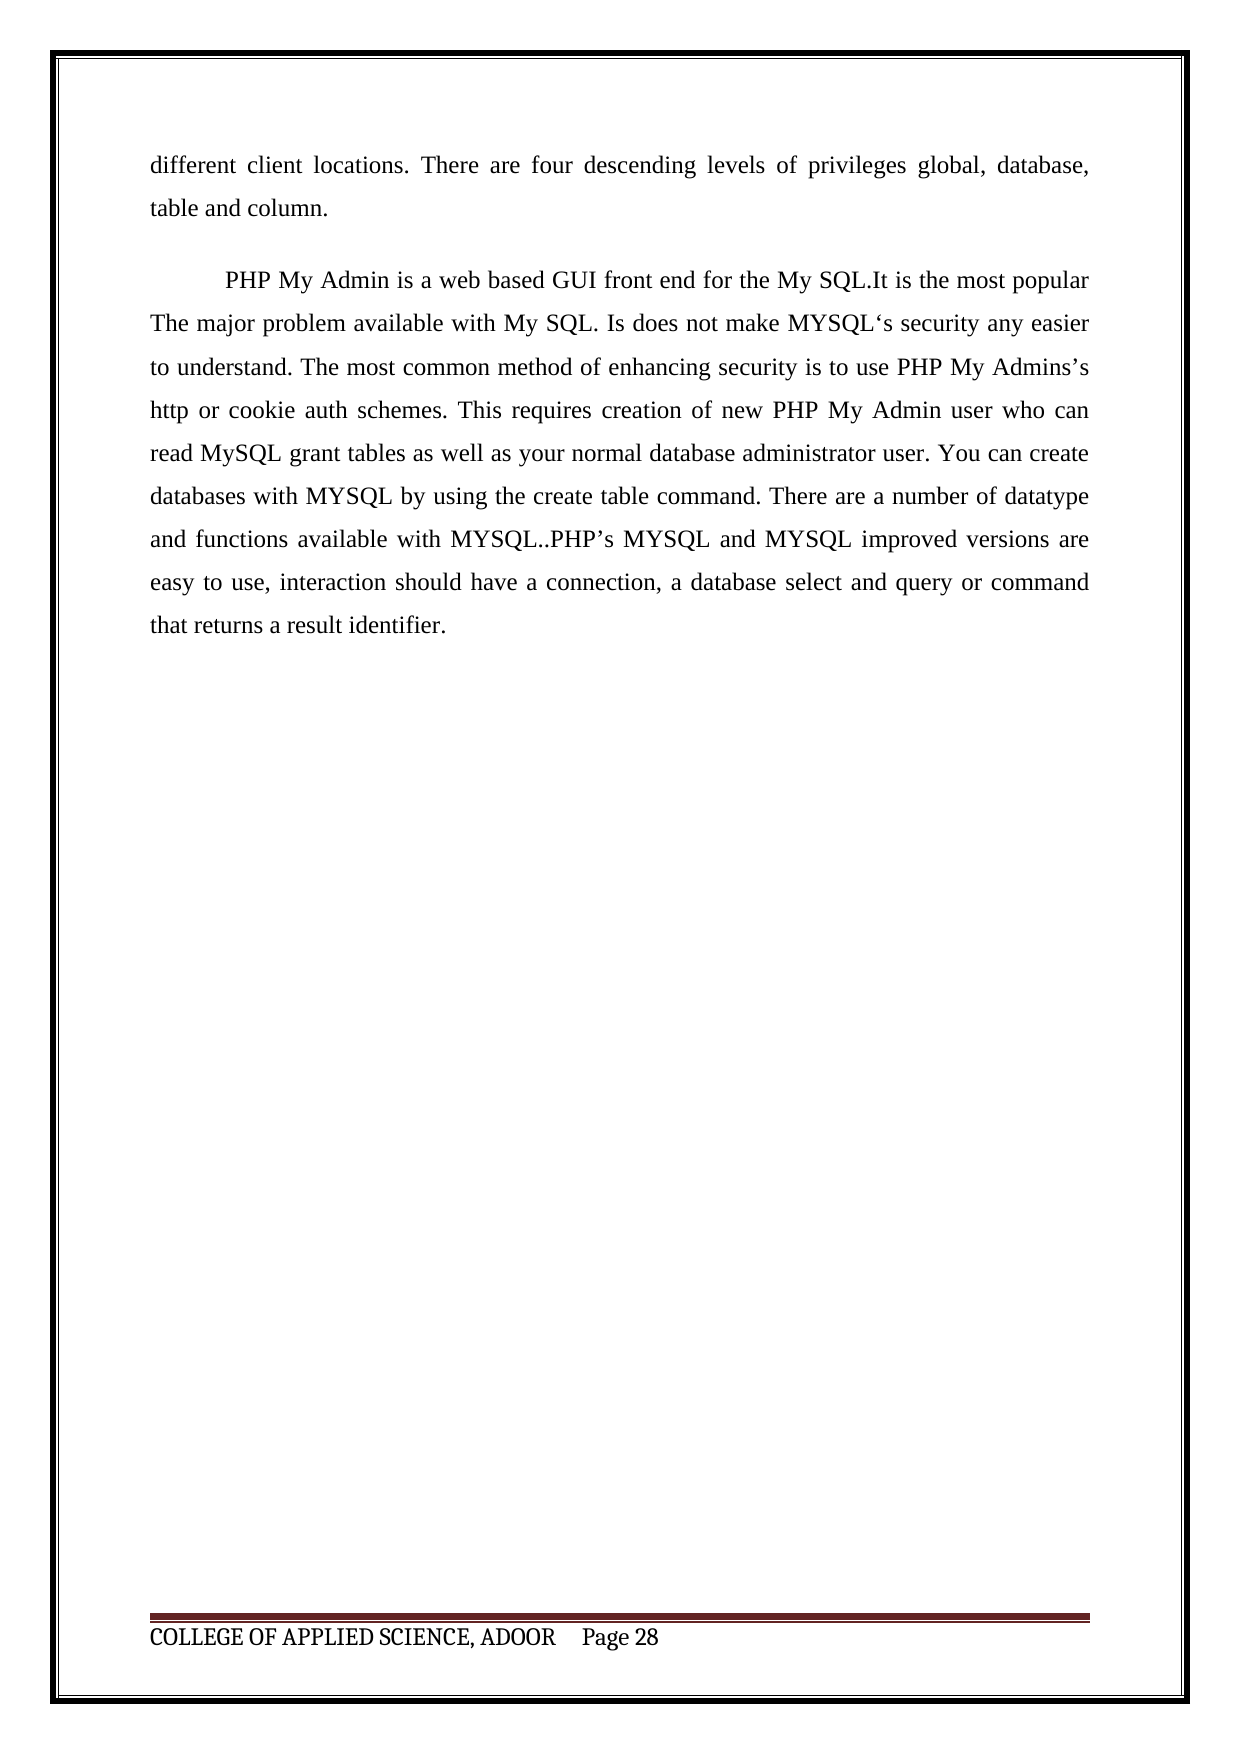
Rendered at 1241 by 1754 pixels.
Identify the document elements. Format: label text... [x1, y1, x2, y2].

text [150, 150, 1090, 222]
text PHP My Admin is a web based GUI front end for the My SQL.It is the most popular The major problem available with My SQL. Is does not make MYSQL‘s security any easier to understand. The most common method of enhancing security is to use PHP My Admins’s http or cookie auth schemes. This requires creation of new PHP My Admin user who can read MySQL grant tables as well as your normal database administrator user. You can create databases with MYSQL by using the create table command. There are a number of datatype and functions available with MYSQL..PHP’s MYSQL and MYSQL improved versions are easy to use, interaction should have a connection, a database select and query or command that returns a result identifier. [150, 265, 1090, 639]
